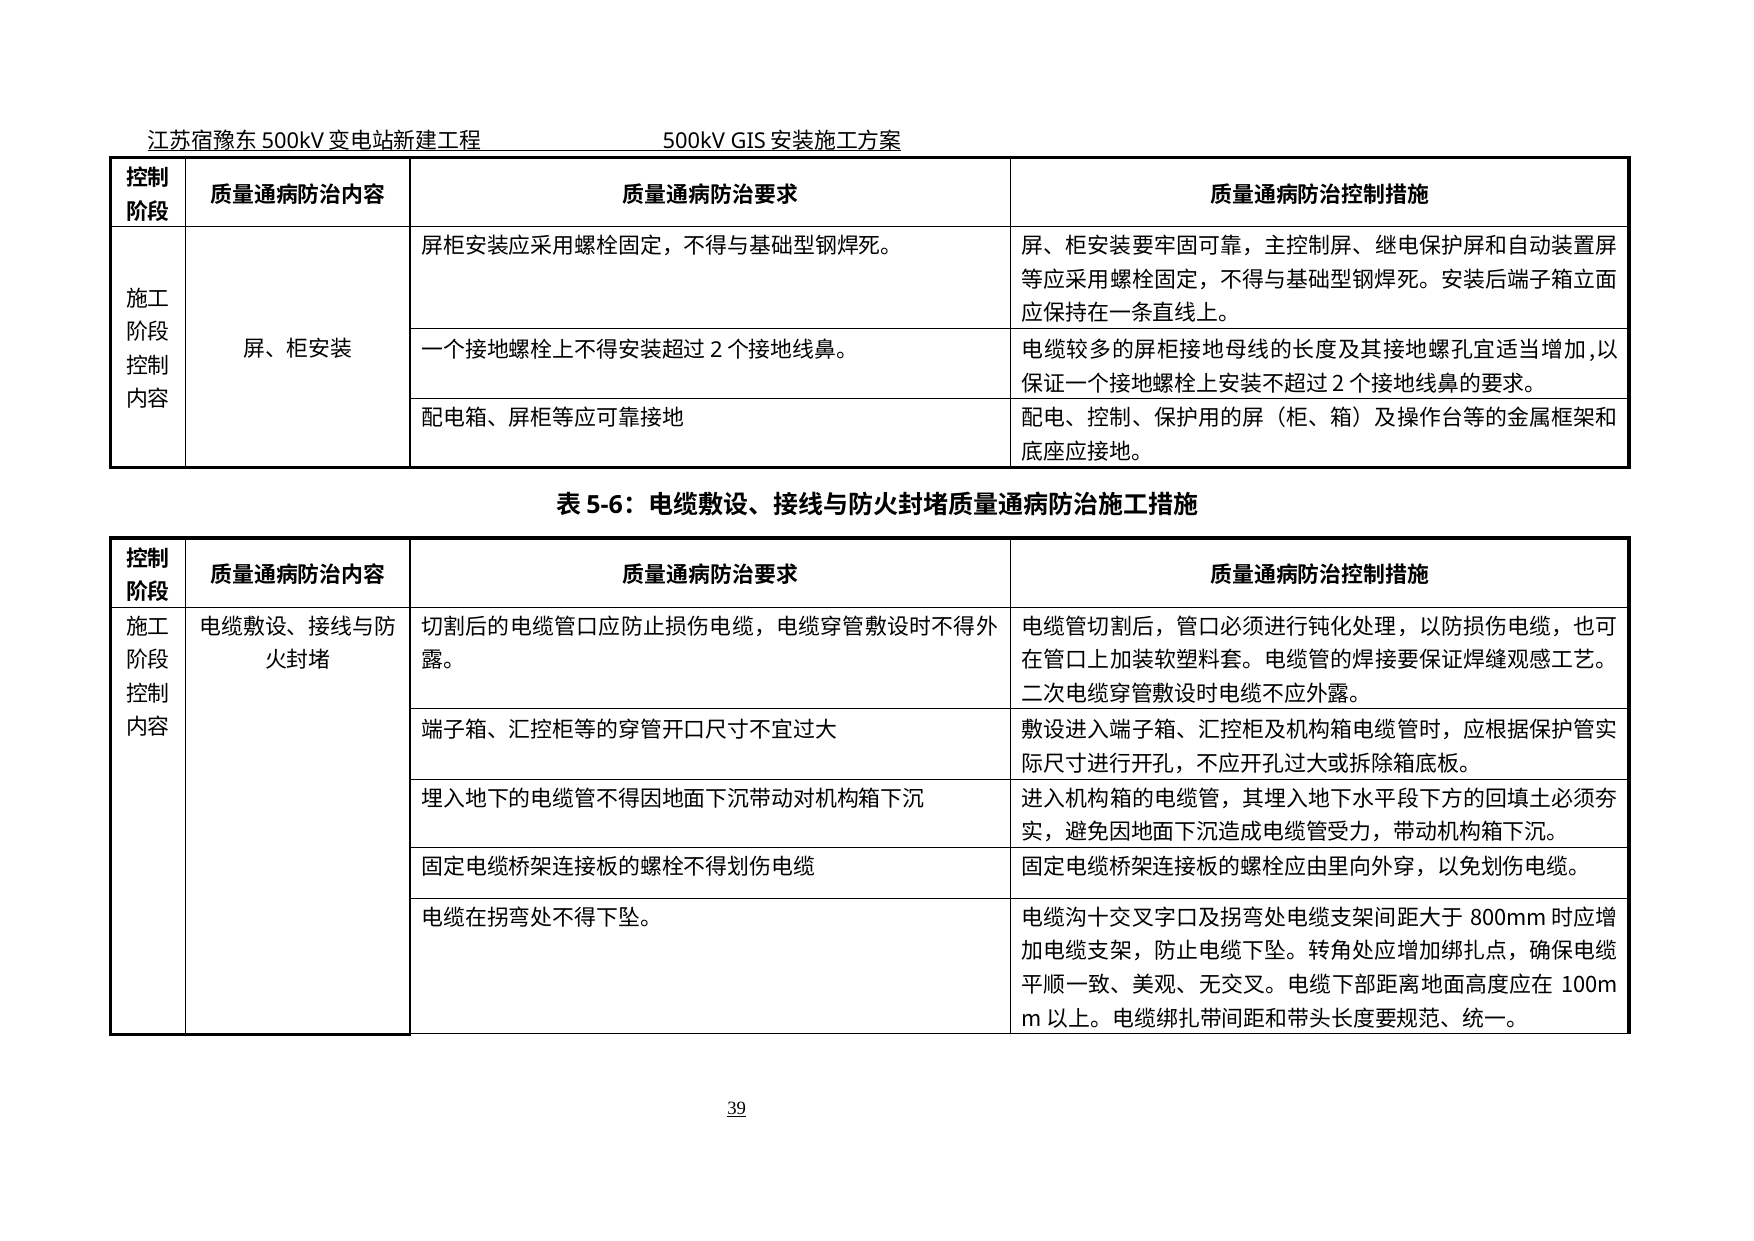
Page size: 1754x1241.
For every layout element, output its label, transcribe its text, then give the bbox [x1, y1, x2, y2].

table_header 控制阶段 [112, 159, 185, 226]
table_cell 施工阶段控制内容 [112, 227, 185, 466]
table_cell 切割后的电缆管口应防止损伤电缆，电缆穿管敷设时不得外露。 [411, 608, 1010, 708]
table_cell 电缆沟十交叉字口及拐弯处电缆支架间距大于 800mm时应增加电缆支架，防止电缆下坠。转角处应增加绑扎点，确保电缆平顺一致、美观、无交叉。电缆下部距离地面高度应在 100mm 以上。电缆绑扎带间距和带头长度要规范、统一。 [1011, 899, 1627, 1033]
table_cell 配电箱、屏柜等应可靠接地 [411, 399, 1010, 466]
table_cell 电缆敷设、接线与防火封堵 [186, 608, 409, 1033]
table_cell 施工阶段控制内容 [112, 608, 185, 1033]
table_cell 一个接地螺栓上不得安装超过2个接地线鼻。 [411, 329, 1010, 398]
table_header 质量通病防治要求 [411, 159, 1010, 226]
table_header 质量通病防治内容 [186, 159, 409, 226]
text 表5-6：电缆敷设、接线与防火封堵质量通病防治施工措施 [148, 469, 1606, 536]
table_cell 电缆管切割后，管口必须进行钝化处理，以防损伤电缆，也可在管口上加装软塑料套。电缆管的焊接要保证焊缝观感工艺。二次电缆穿管敷设时电缆不应外露。 [1011, 608, 1627, 708]
table_cell 电缆在拐弯处不得下坠。 [411, 899, 1010, 1033]
table_cell 进入机构箱的电缆管，其埋入地下水平段下方的回填土必须夯实，避免因地面下沉造成电缆管受力，带动机构箱下沉。 [1011, 780, 1627, 847]
table_cell 屏、柜安装要牢固可靠，主控制屏、继电保护屏和自动装置屏等应采用螺栓固定，不得与基础型钢焊死。安装后端子箱立面应保持在一条直线上。 [1011, 227, 1627, 328]
table_cell 敷设进入端子箱、汇控柜及机构箱电缆管时，应根据保护管实际尺寸进行开孔，不应开孔过大或拆除箱底板。 [1011, 709, 1627, 778]
table_cell 固定电缆桥架连接板的螺栓应由里向外穿，以免划伤电缆。 [1011, 848, 1627, 898]
table_cell 屏柜安装应采用螺栓固定，不得与基础型钢焊死。 [411, 227, 1010, 328]
table_cell 端子箱、汇控柜等的穿管开口尺寸不宜过大 [411, 709, 1010, 778]
table_header 控制阶段 [112, 540, 185, 607]
table_cell 屏、柜安装 [186, 227, 409, 466]
table_header 质量通病防治控制措施 [1011, 540, 1627, 607]
table_cell 埋入地下的电缆管不得因地面下沉带动对机构箱下沉 [411, 780, 1010, 847]
table_cell 电缆较多的屏柜接地母线的长度及其接地螺孔宜适当增加,以保证一个接地螺栓上安装不超过 2 个接地线鼻的要求。 [1011, 329, 1627, 398]
table_cell 配电、控制、保护用的屏（柜、箱）及操作台等的金属框架和底座应接地。 [1011, 399, 1627, 466]
table_header 质量通病防治内容 [186, 540, 409, 607]
table_cell 固定电缆桥架连接板的螺栓不得划伤电缆 [411, 848, 1010, 898]
table_header 质量通病防治要求 [411, 540, 1010, 607]
table_header 质量通病防治控制措施 [1011, 159, 1627, 226]
